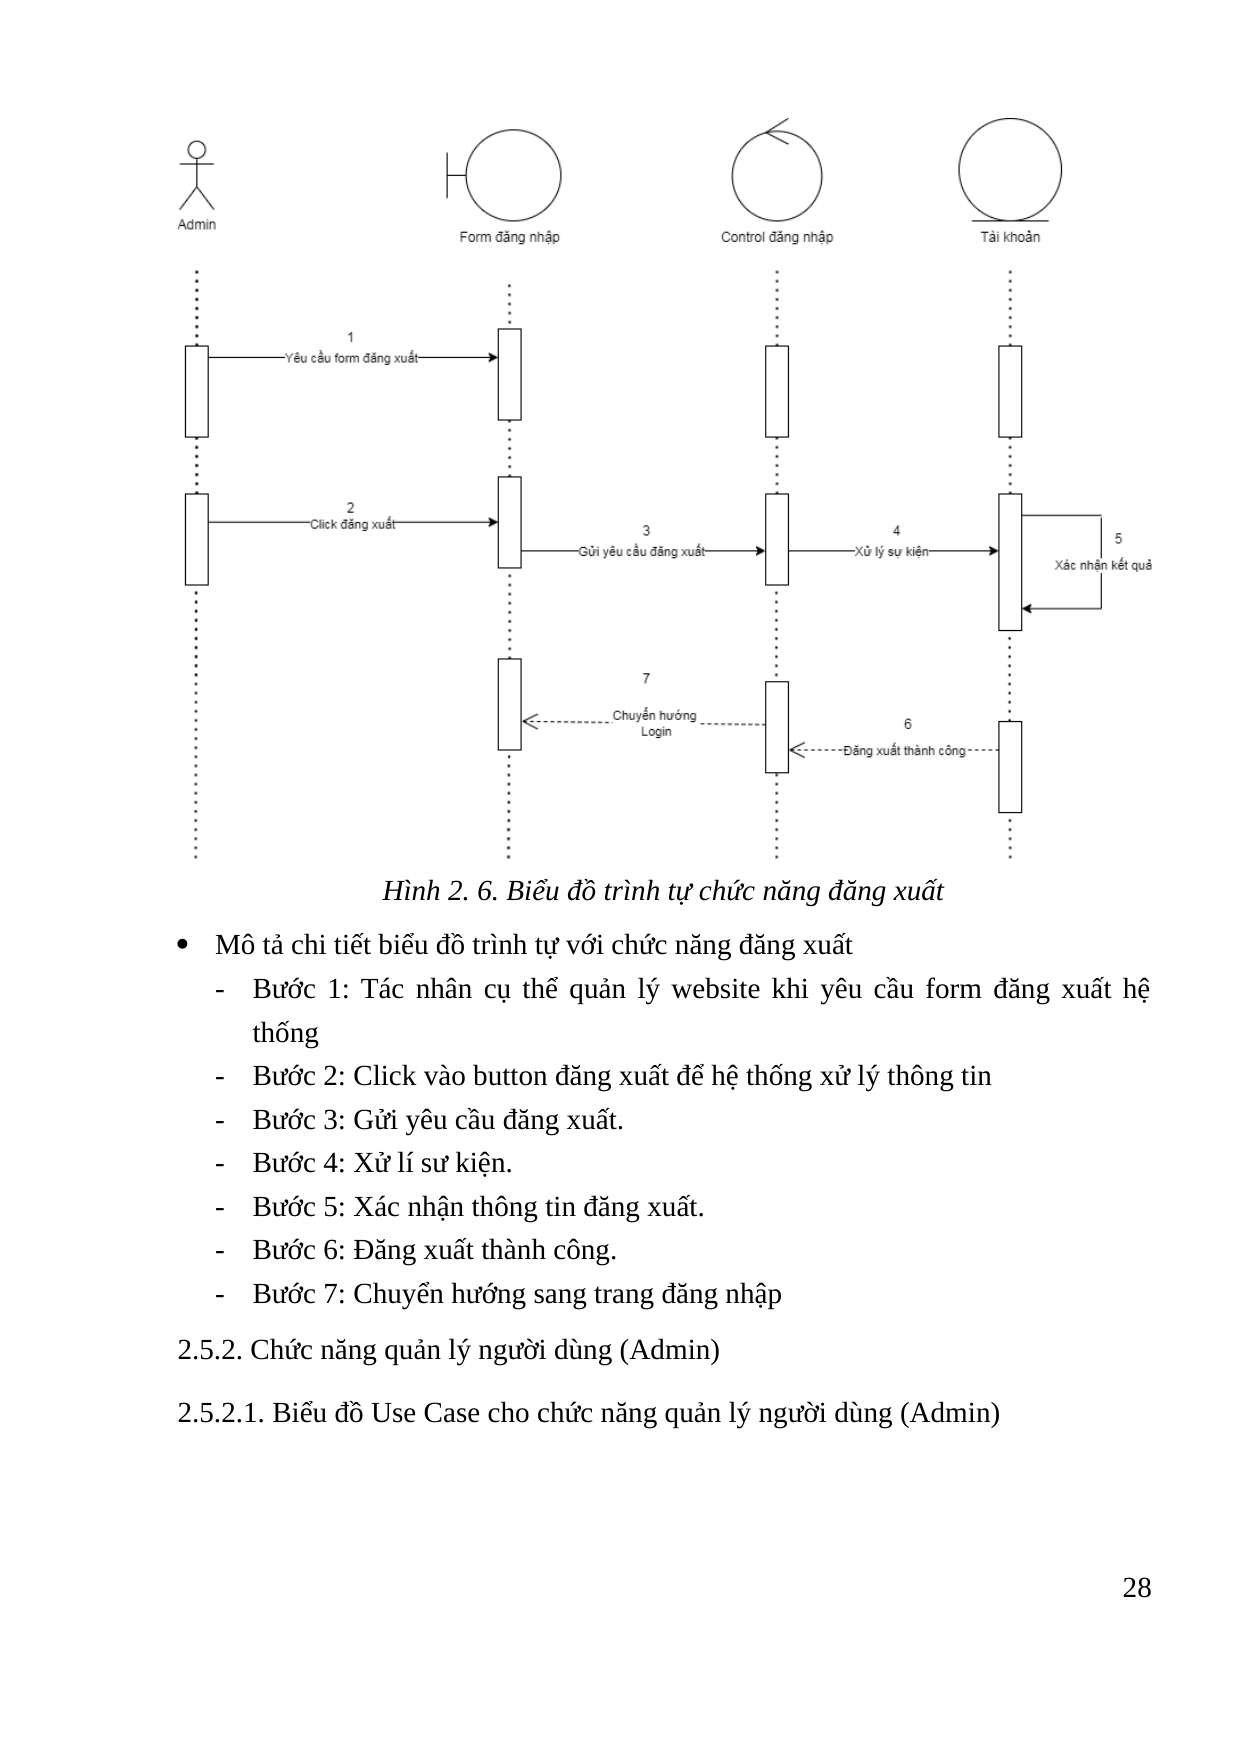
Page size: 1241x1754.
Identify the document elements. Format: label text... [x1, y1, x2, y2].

list Bước 4: Xử lí sư kiện. [215, 1145, 1152, 1179]
list Bước 2: Click vào button đăng xuất để hệ thống xử lý thông tin [215, 1058, 1152, 1092]
text Hình 2. 6. Biểu đồ trình tự chức năng đăng xuất [177, 873, 1152, 907]
list Bước 7: Chuyển hướng sang trang đăng nhập [215, 1276, 1152, 1309]
list Bước 5: Xác nhận thông tin đăng xuất. [215, 1189, 1152, 1222]
list Bước 1: Tác nhân cụ thể quản lý website khi yêu cầu form đăng xuất hệ thống [215, 971, 1152, 1048]
subtitle 2.5.2. Chức năng quản lý người dùng (Admin) [177, 1332, 1152, 1366]
picture [177, 118, 1152, 861]
list Bước 3: Gửi yêu cầu đăng xuất. [215, 1102, 1152, 1135]
subtitle 2.5.2.1. Biểu đồ Use Case cho chức năng quản lý người dùng (Admin) [177, 1395, 1152, 1428]
list Bước 6: Đăng xuất thành công. [215, 1232, 1152, 1266]
list Mô tả chi tiết biểu đồ trình tự với chức năng đăng xuất [177, 927, 1152, 961]
